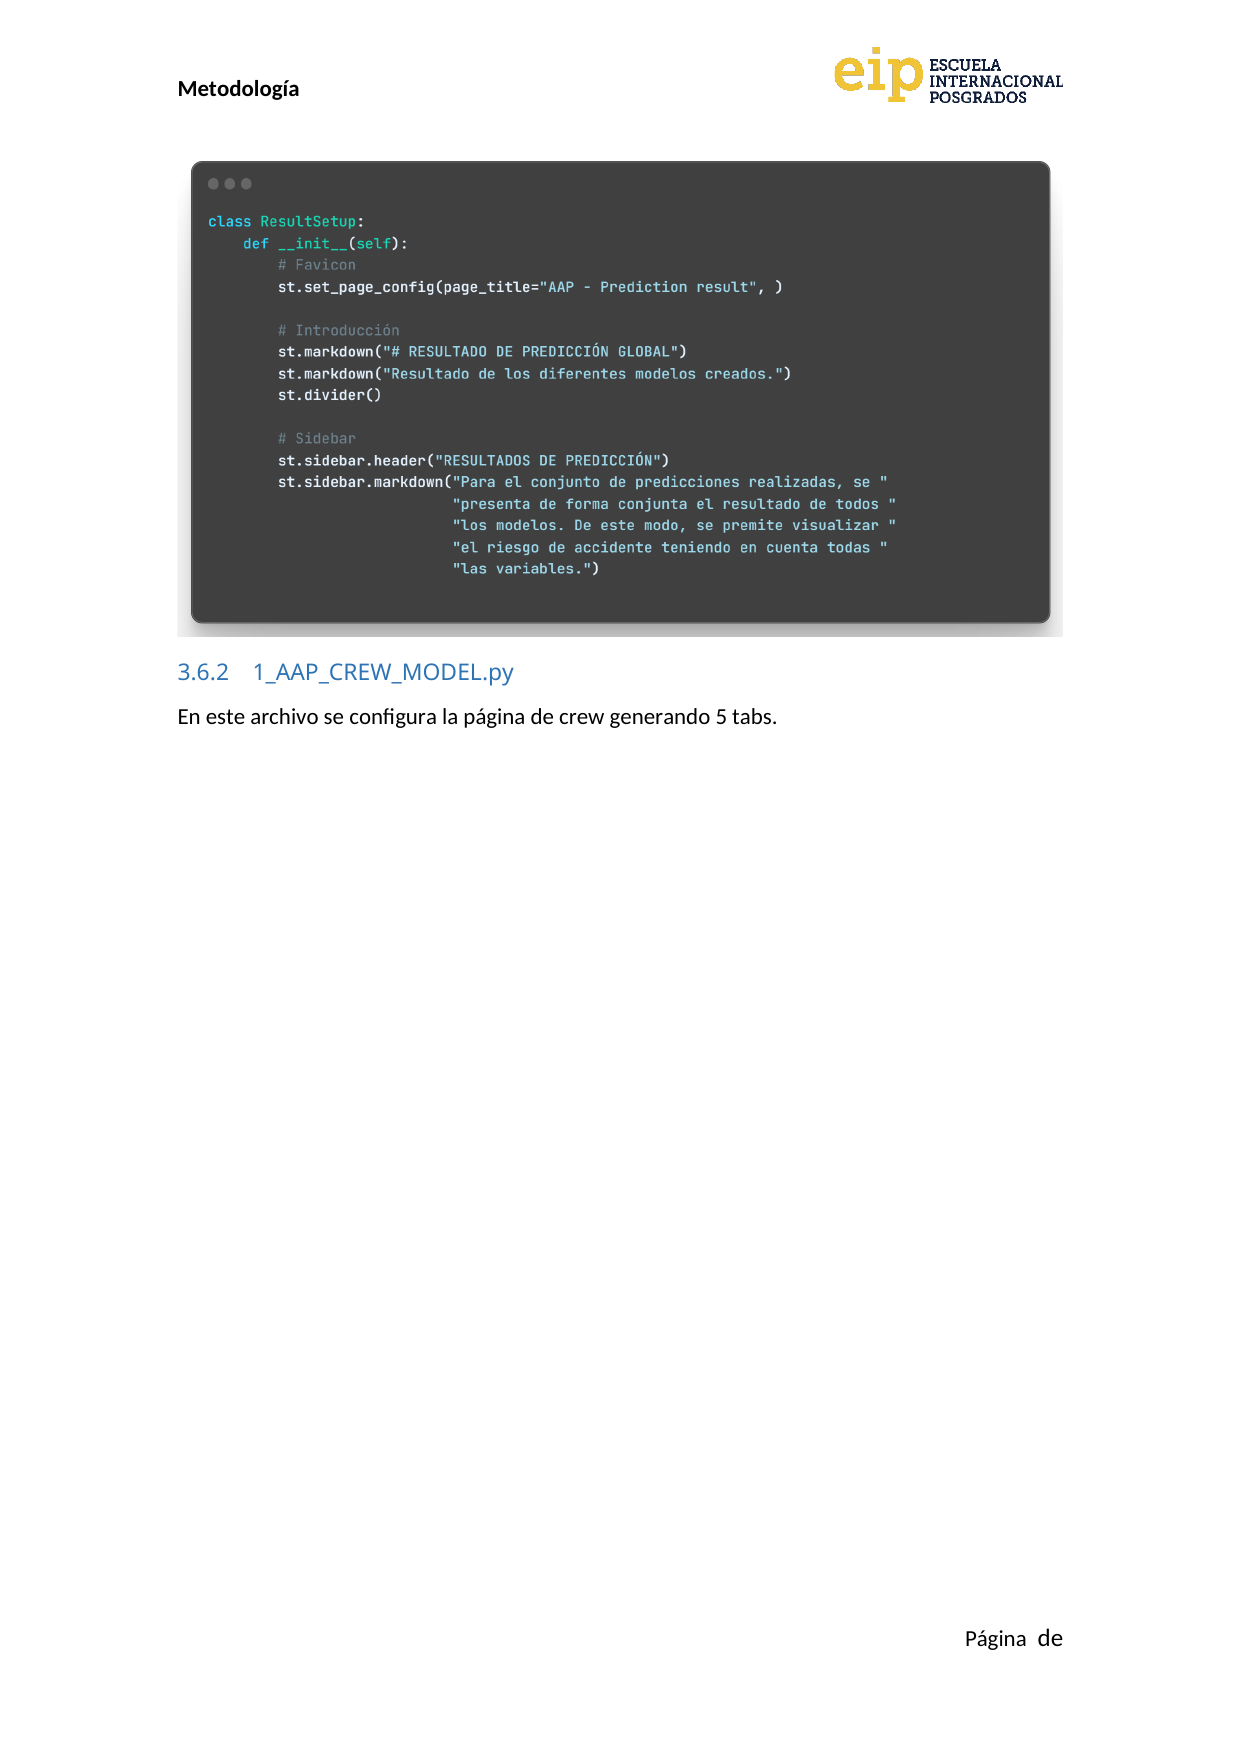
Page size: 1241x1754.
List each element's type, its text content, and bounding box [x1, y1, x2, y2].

subtitle 1_AAP_CREW_MODEL.py [177, 656, 1063, 687]
text En este archivo se configura la página de crew generando 5 tabs. [177, 702, 1063, 730]
picture [177, 147, 1063, 637]
picture [834, 47, 1063, 103]
